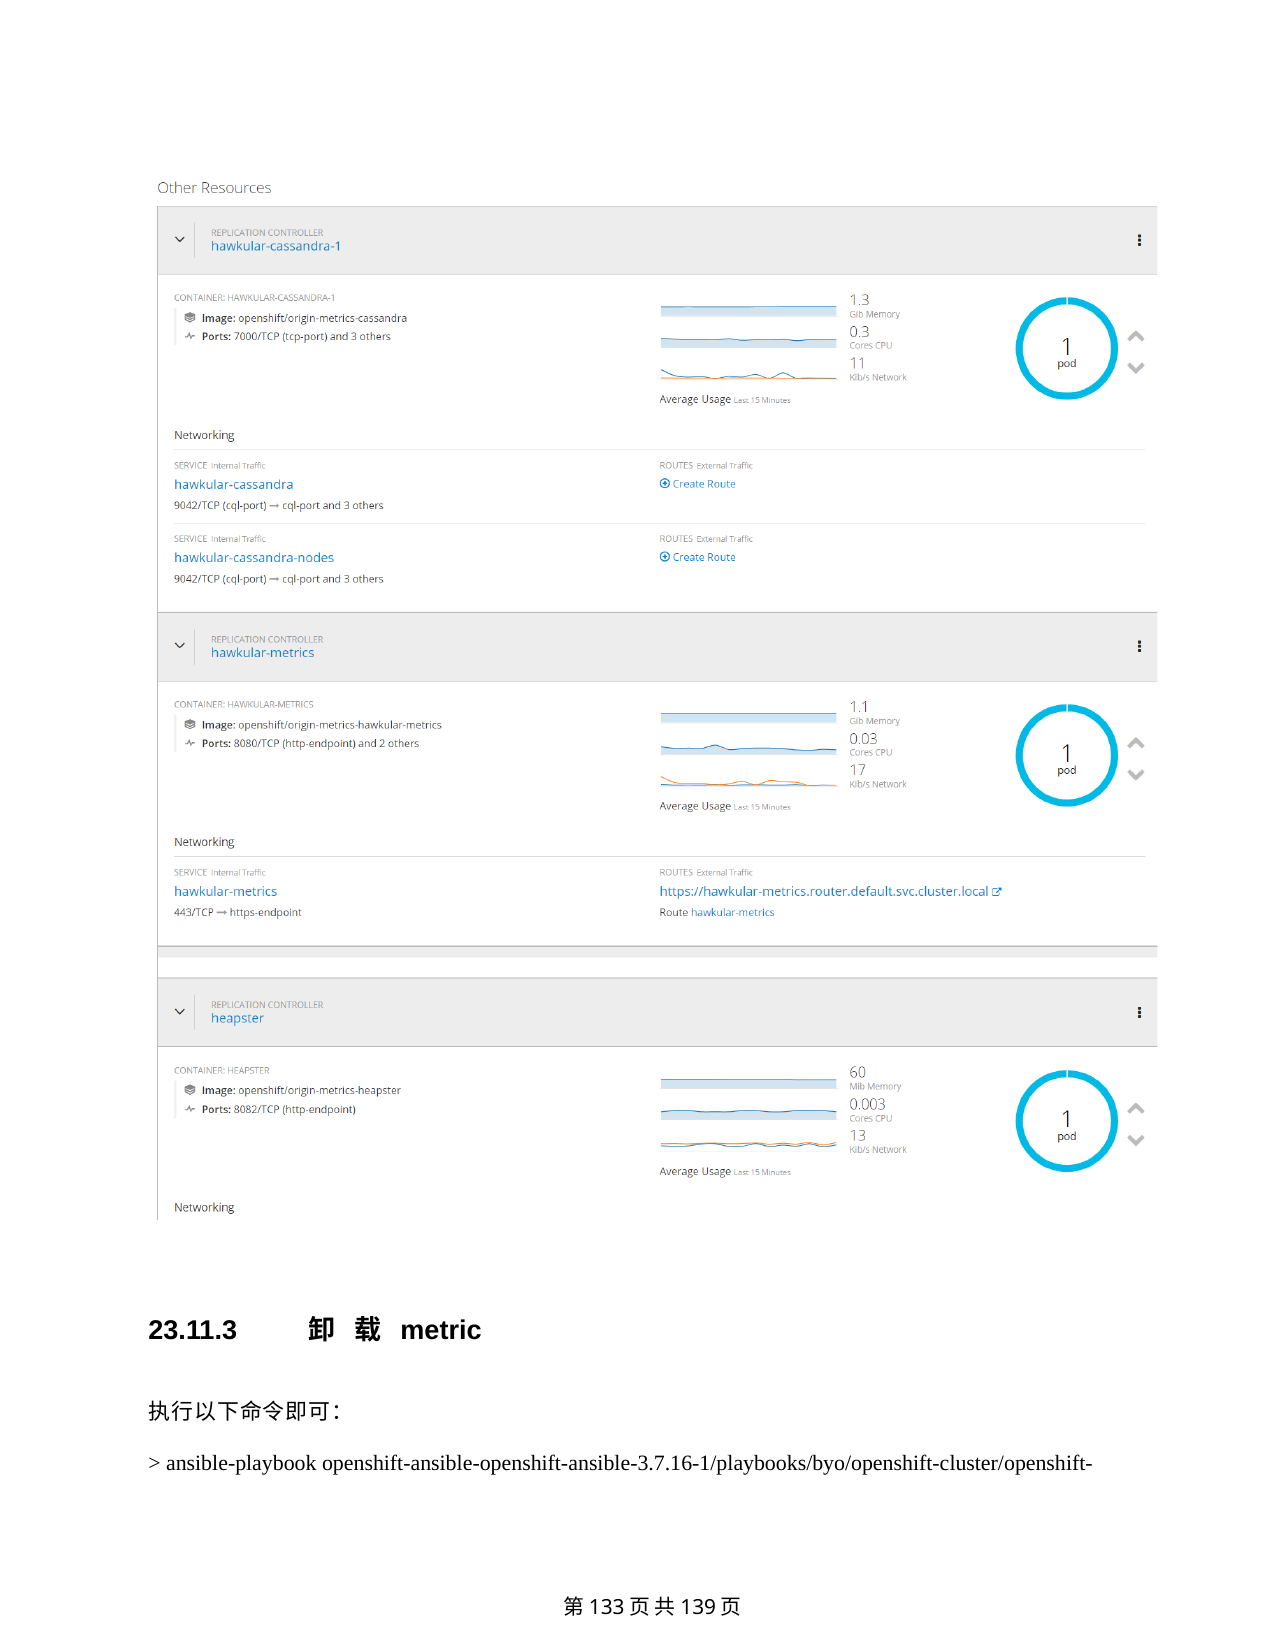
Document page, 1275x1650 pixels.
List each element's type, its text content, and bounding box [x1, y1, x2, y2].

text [148, 1444, 1156, 1482]
picture [148, 164, 1158, 1220]
text 执行以下命令即可： [148, 1391, 1156, 1428]
subtitle 卸载metric [148, 1290, 1156, 1365]
